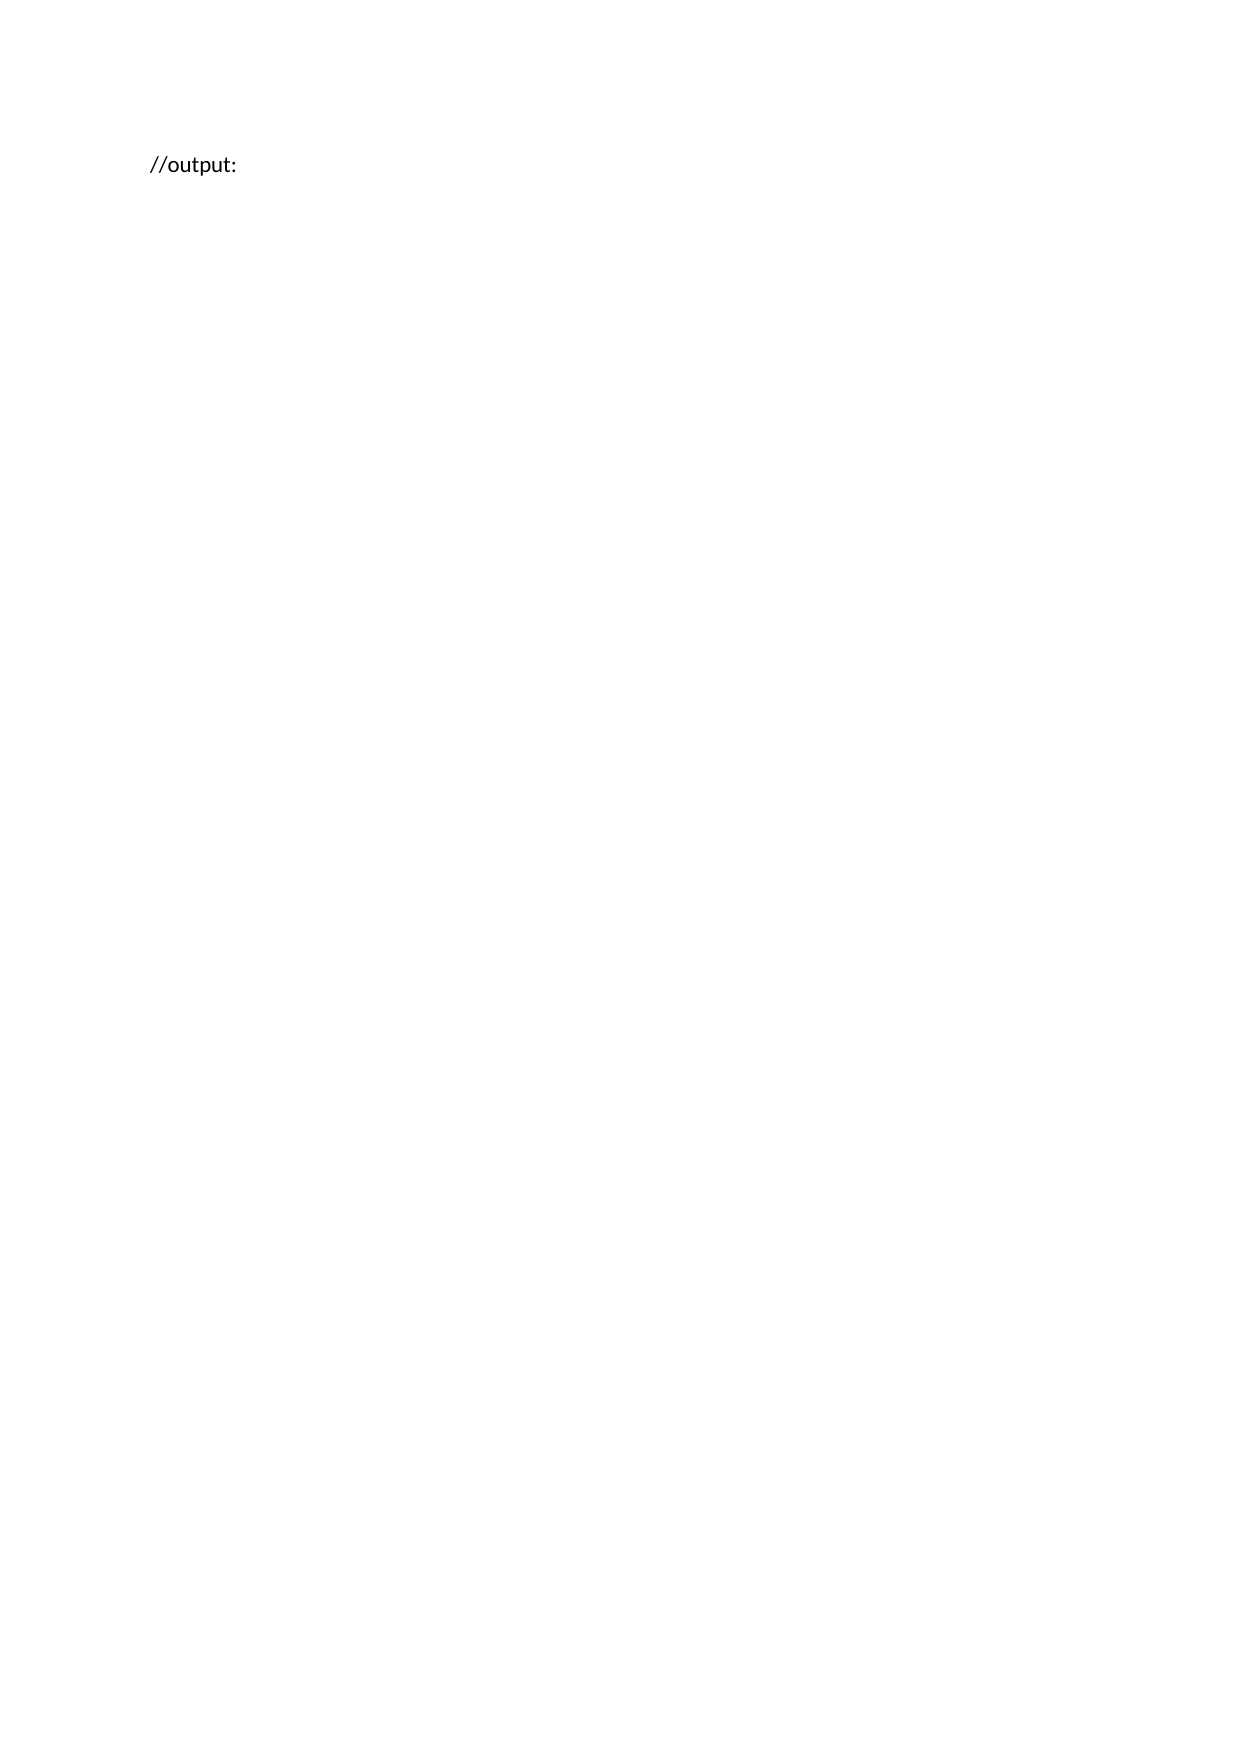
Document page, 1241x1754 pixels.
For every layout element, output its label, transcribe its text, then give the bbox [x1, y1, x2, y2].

text //output: [150, 150, 1090, 178]
